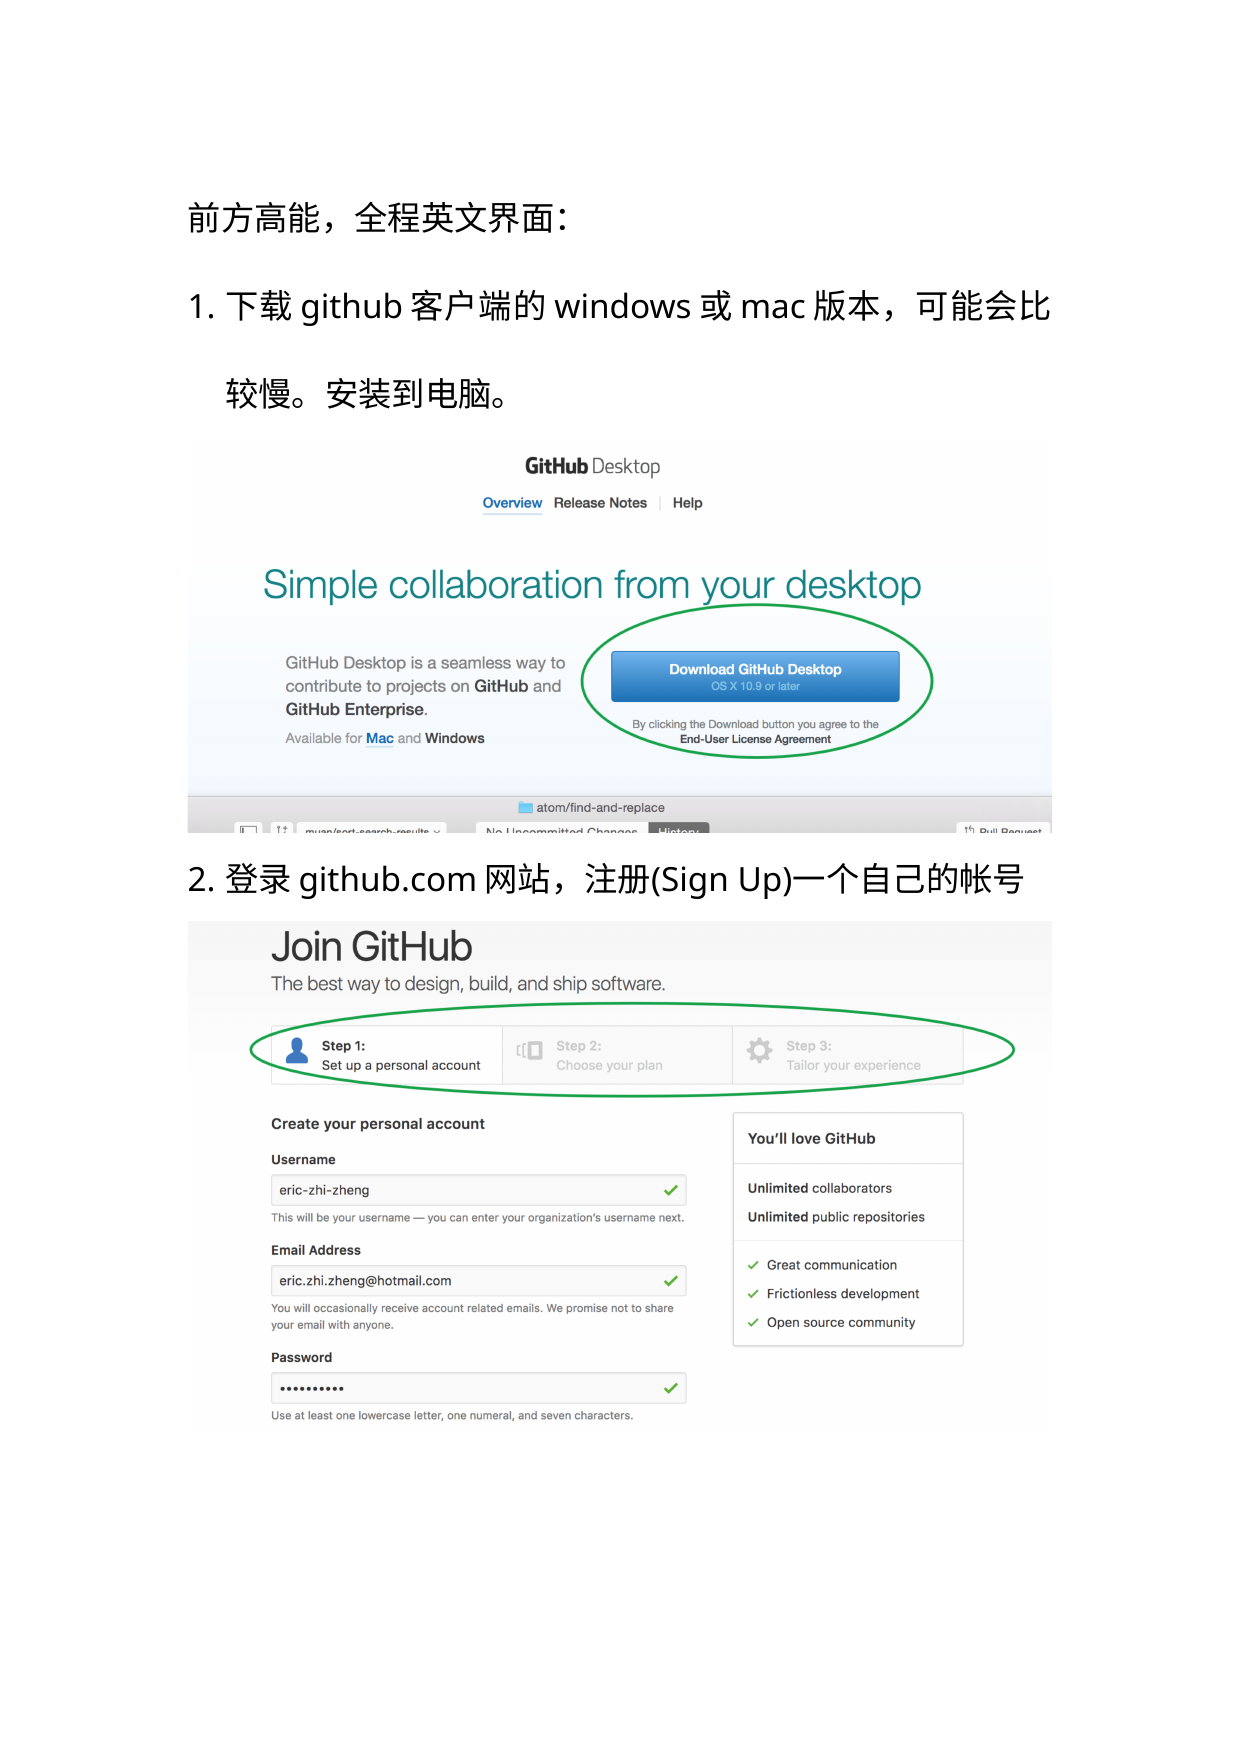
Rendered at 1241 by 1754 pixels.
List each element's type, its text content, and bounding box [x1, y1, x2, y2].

picture [187, 921, 1053, 1433]
picture [187, 436, 1053, 833]
text 前方高能，全程英文界面： [187, 172, 1053, 260]
list 下载github客户端的windows或mac版本，可能会比较慢。安装到电脑。 [187, 260, 1053, 436]
list 登录github.com网站，注册(Sign Up)一个自己的帐号 [187, 833, 1053, 921]
